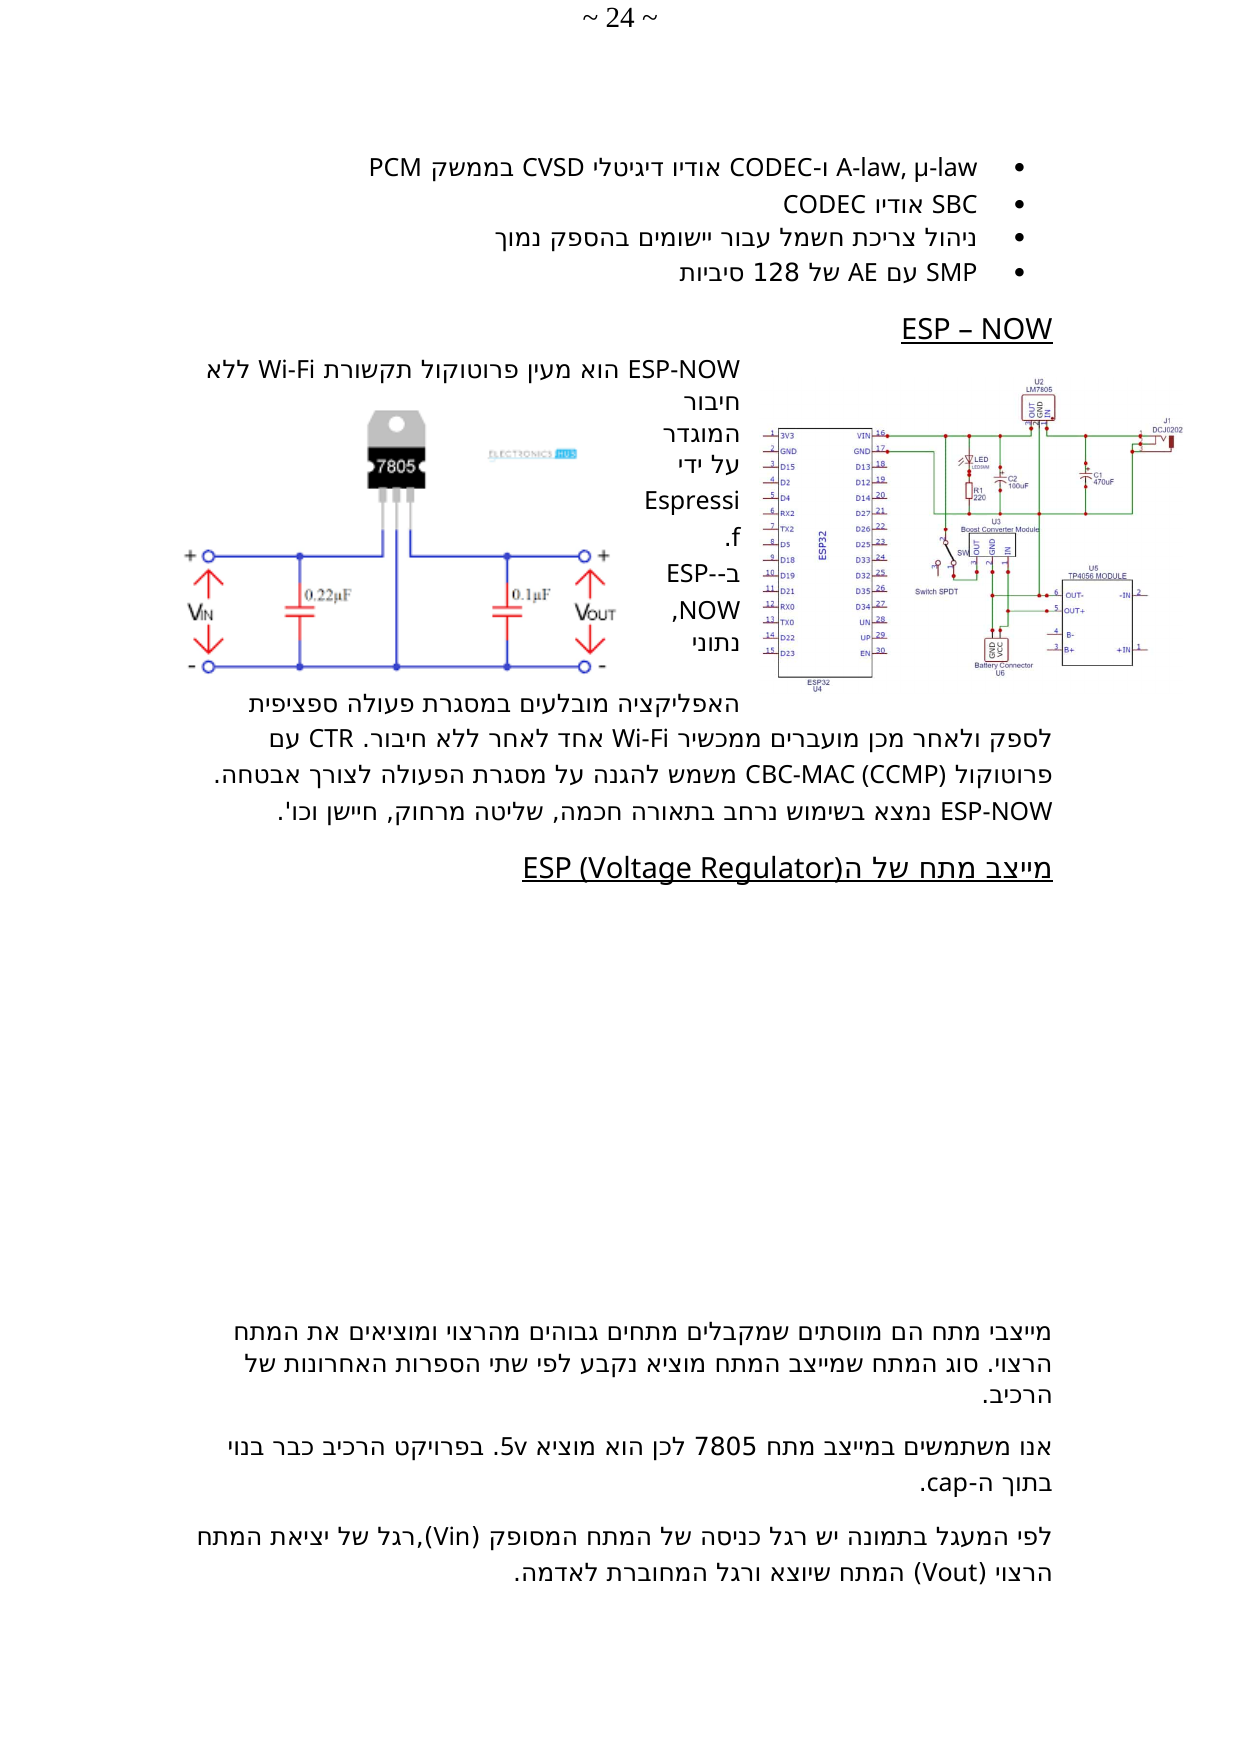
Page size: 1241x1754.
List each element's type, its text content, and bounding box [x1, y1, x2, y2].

picture [175, 406, 621, 683]
text לפי המעגל בתמונה יש רגל כניסה של המתח המסופק (Vin),רגל של יציאת המתח הרצוי (Vout) המתח שיוצא ורגל המחוברת לאדמה. [187, 1518, 1053, 1589]
list SBC אודיו CODEC [187, 187, 1015, 221]
subtitle ESP – NOW [187, 308, 1053, 348]
list ניהול צריכת חשמל עבור יישומים בהספק נמוך [187, 223, 1015, 253]
list SMP עם AE של 128 סיביות [187, 255, 1015, 289]
list A-law, µ-law ו-CODEC אודיו דיגיטלי CVSD בממשק PCM [187, 150, 1015, 184]
picture [759, 377, 1184, 694]
subtitle מייצב מתח של הESP (Voltage Regulator) [187, 847, 1053, 887]
text אנו משתמשים במייצב מתח 7805 לכן הוא מוציא 5v. בפרויקט הרכיב כבר בנוי בתוך ה-cap. [187, 1429, 1053, 1499]
text מייצבי מתח הם מווסתים שמקבלים מתחים גבוהים מהרצוי ומוציאים את המתח הרצוי. סוג המתח שמייצב המתח מוציא נקבע לפי שתי הספרות האחרונות של הרכיב. [187, 1318, 1053, 1410]
